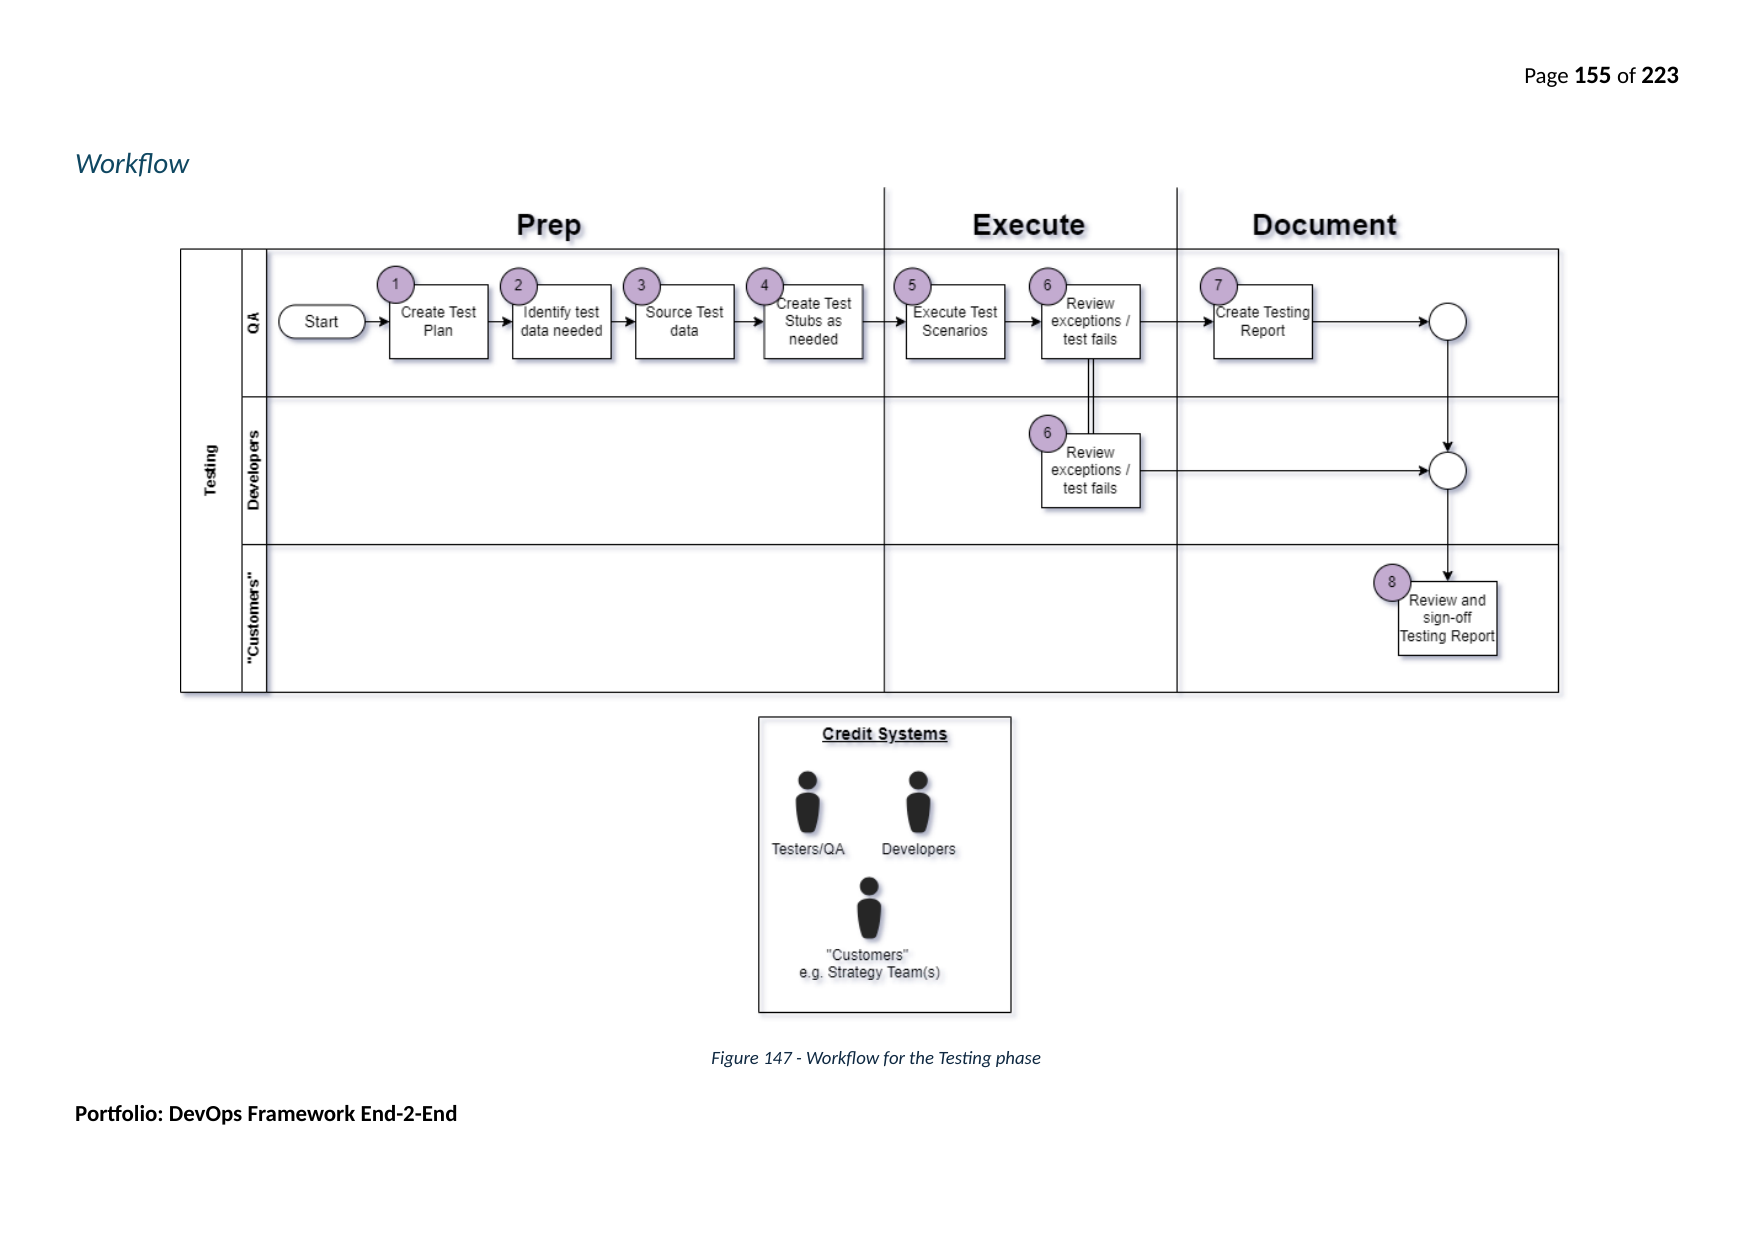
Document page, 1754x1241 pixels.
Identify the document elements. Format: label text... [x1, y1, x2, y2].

subtitle Workflow [75, 145, 1679, 180]
text Figure 147 - Workflow for the Testing phase [75, 1046, 1679, 1069]
picture [180, 187, 1574, 1028]
